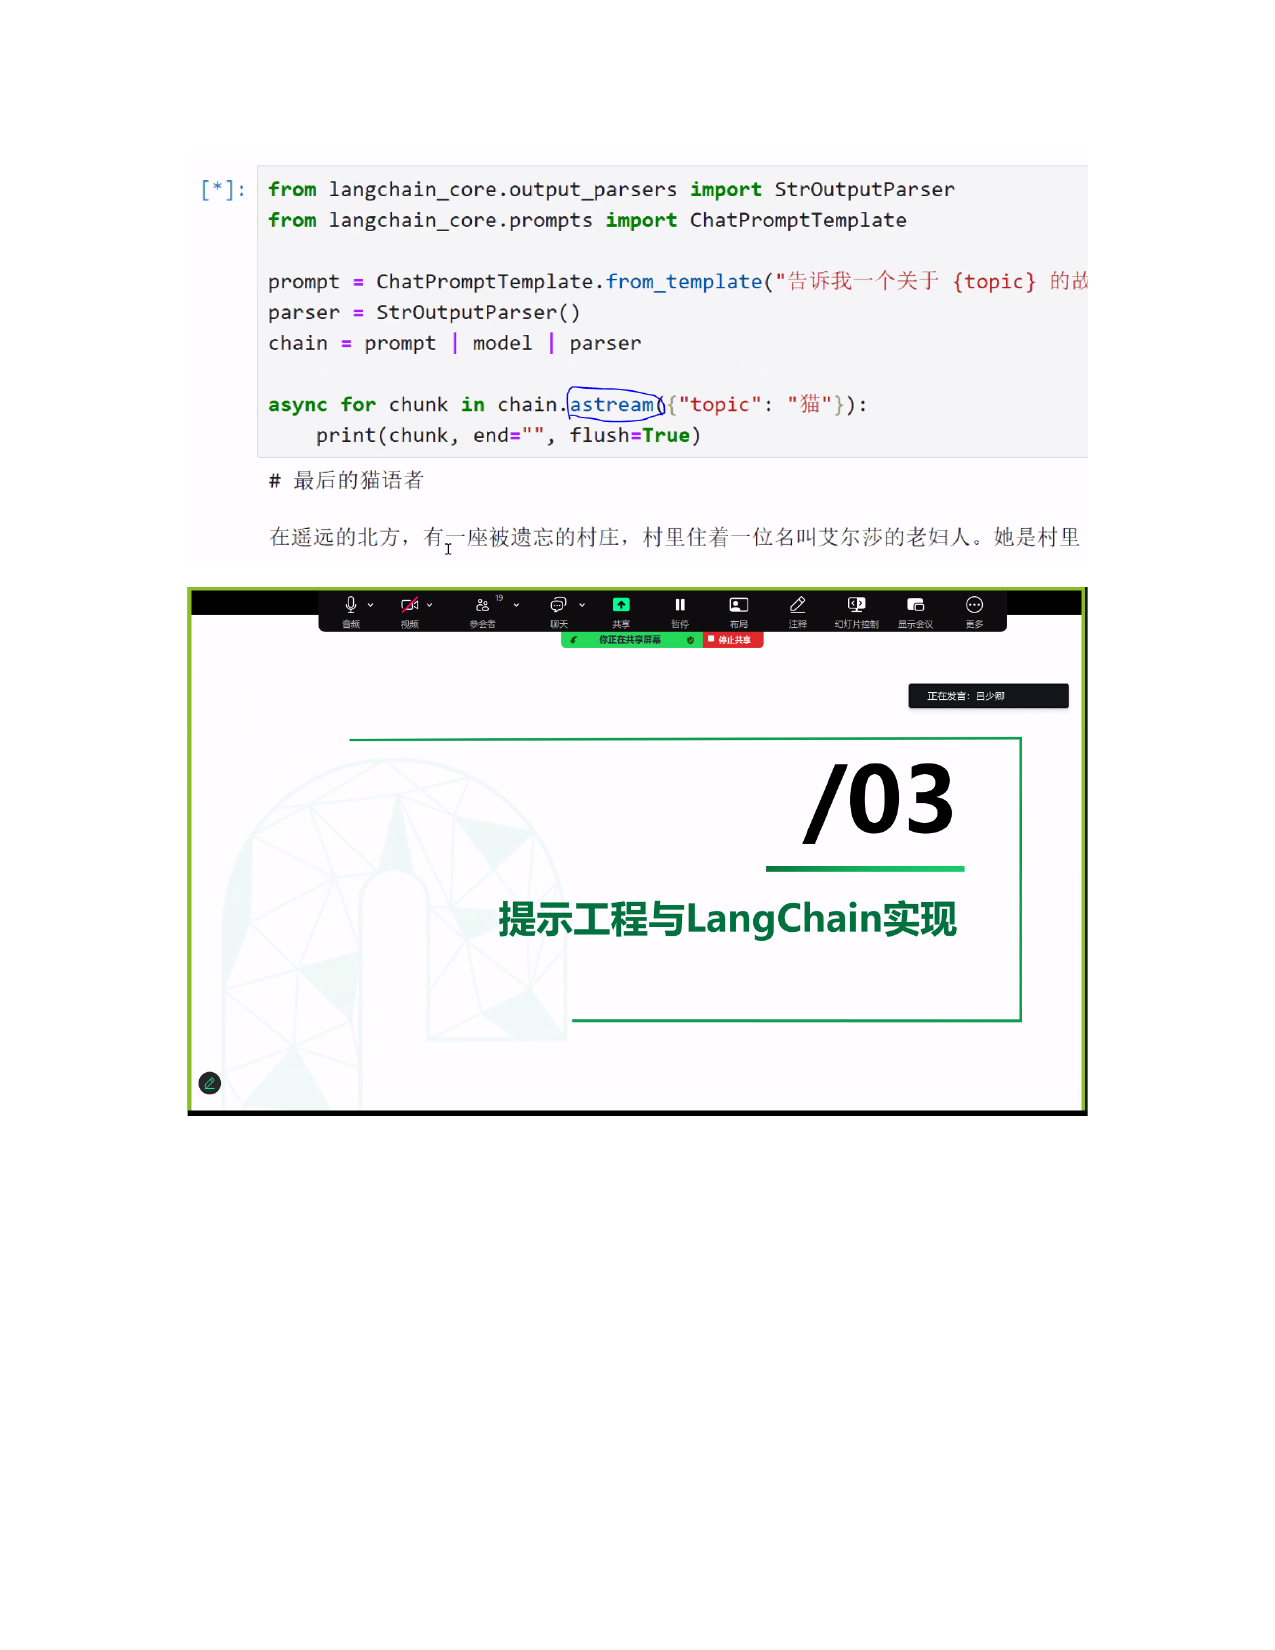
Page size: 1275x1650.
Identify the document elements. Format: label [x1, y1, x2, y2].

picture [187, 587, 1088, 1116]
picture [187, 150, 1088, 566]
